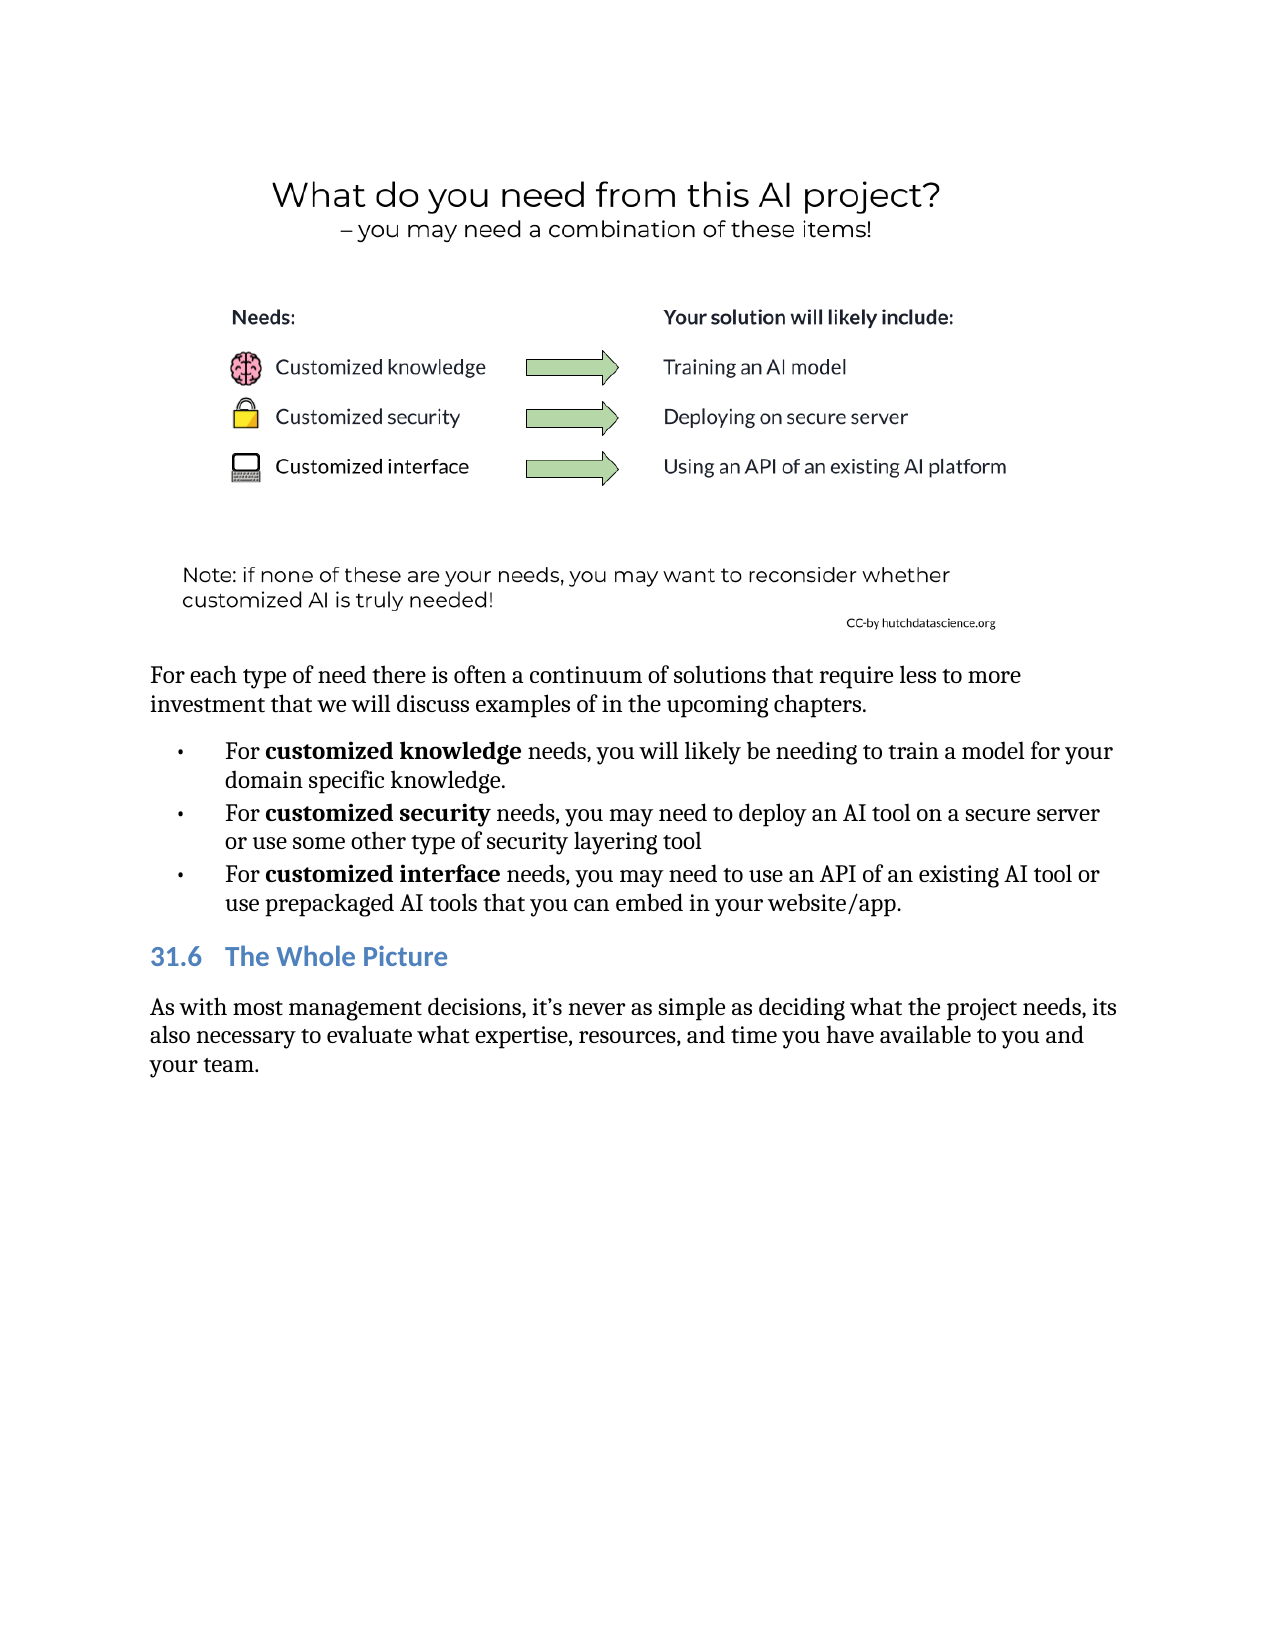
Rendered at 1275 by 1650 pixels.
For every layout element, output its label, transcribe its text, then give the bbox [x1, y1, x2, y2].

list For customized knowledge needs, you will likely be needing to train a model for your domain specific knowledge. [175, 737, 1125, 795]
text As with most management decisions, it’s never as simple as deciding what the project needs, its also necessary to evaluate what expertise, resources, and time you have available to you and your team. [150, 992, 1125, 1079]
text For each type of need there is often a continuum of solutions that require less to more investment that we will discuss examples of in the upcoming chapters. [150, 661, 1125, 718]
list For customized interface needs, you may need to use an API of an existing AI tool or use prepackaged AI tools that you can embed in your website/app. [175, 860, 1125, 917]
list For customized security needs, you may need to deploy an AI tool on a secure server or use some other type of security layering tool [175, 798, 1125, 856]
subtitle 31.6 The Whole Picture [150, 938, 1125, 974]
picture [168, 150, 1044, 643]
